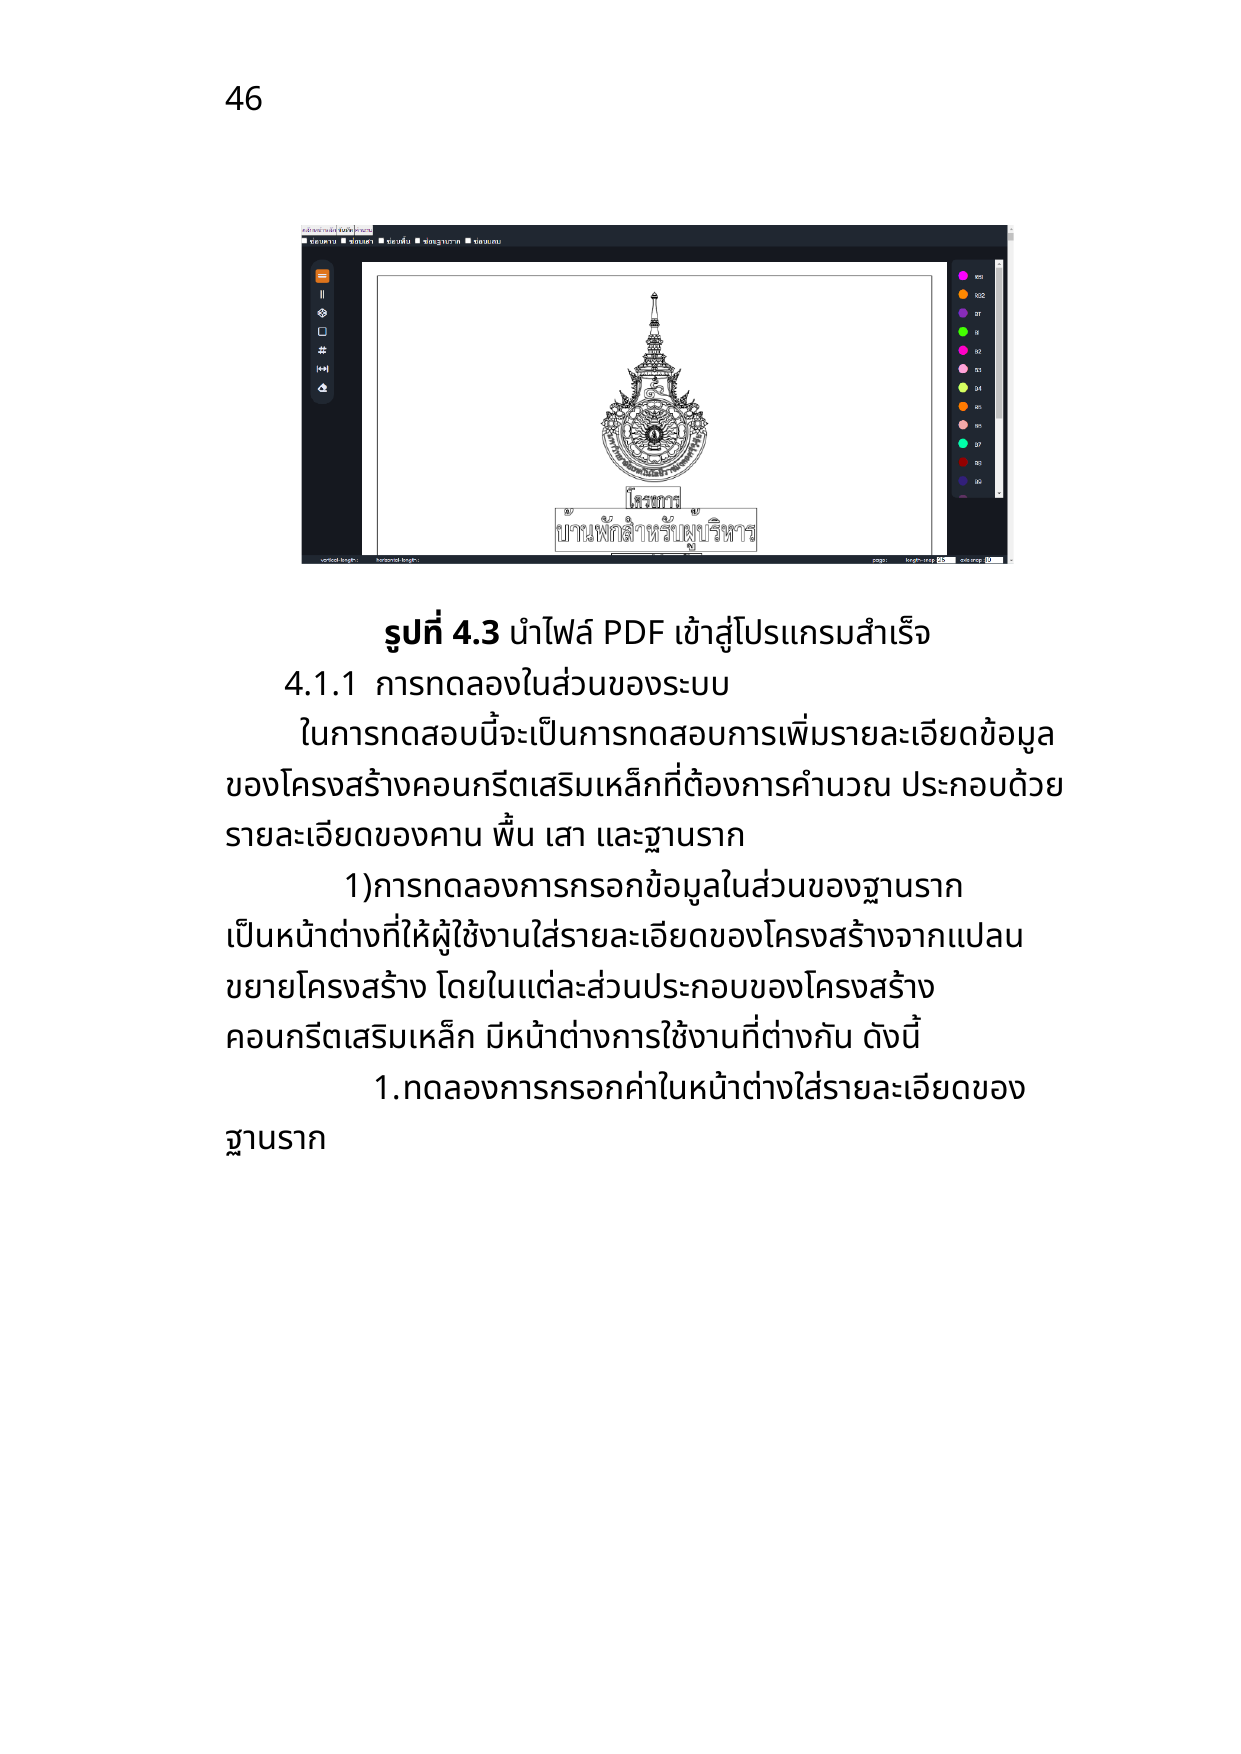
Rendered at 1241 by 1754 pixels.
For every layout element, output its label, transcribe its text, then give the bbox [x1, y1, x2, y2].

text เป็นหน้าต่างที่ให้ผู้ใช้งานใส่รายละเอียดของโครงสร้างจากแปลนขยายโครงสร้าง โดยในแต่ละส่วนประกอบของโครงสร้างคอนกรีตเสริมเหล็ก มีหน้าต่างการใช้งานที่ต่างกัน ดังนี้ [225, 912, 1090, 1063]
text 1) การทดลองการกรอกข้อมูลในส่วนของฐานราก [225, 862, 1090, 912]
text รูปที่ 4.3 นำไฟล์ PDF เข้าสู่โปรแกรมสำเร็จ [225, 609, 1090, 660]
list 1. ทดลองการกรอกค่าในหน้าต่างใส่รายละเอียดของฐานราก [225, 1063, 1090, 1164]
text ในการทดสอบนี้จะเป็นการทดสอบการเพิ่มรายละเอียดข้อมูลของโครงสร้างคอนกรีตเสริมเหล็กที่ต้องการคำนวณ ประกอบด้วยรายละเอียดของคาน พื้น เสา และฐานราก [225, 710, 1090, 862]
picture [301, 225, 1014, 564]
text 4.1.1 การทดลองในส่วนของระบบ [225, 660, 1090, 710]
